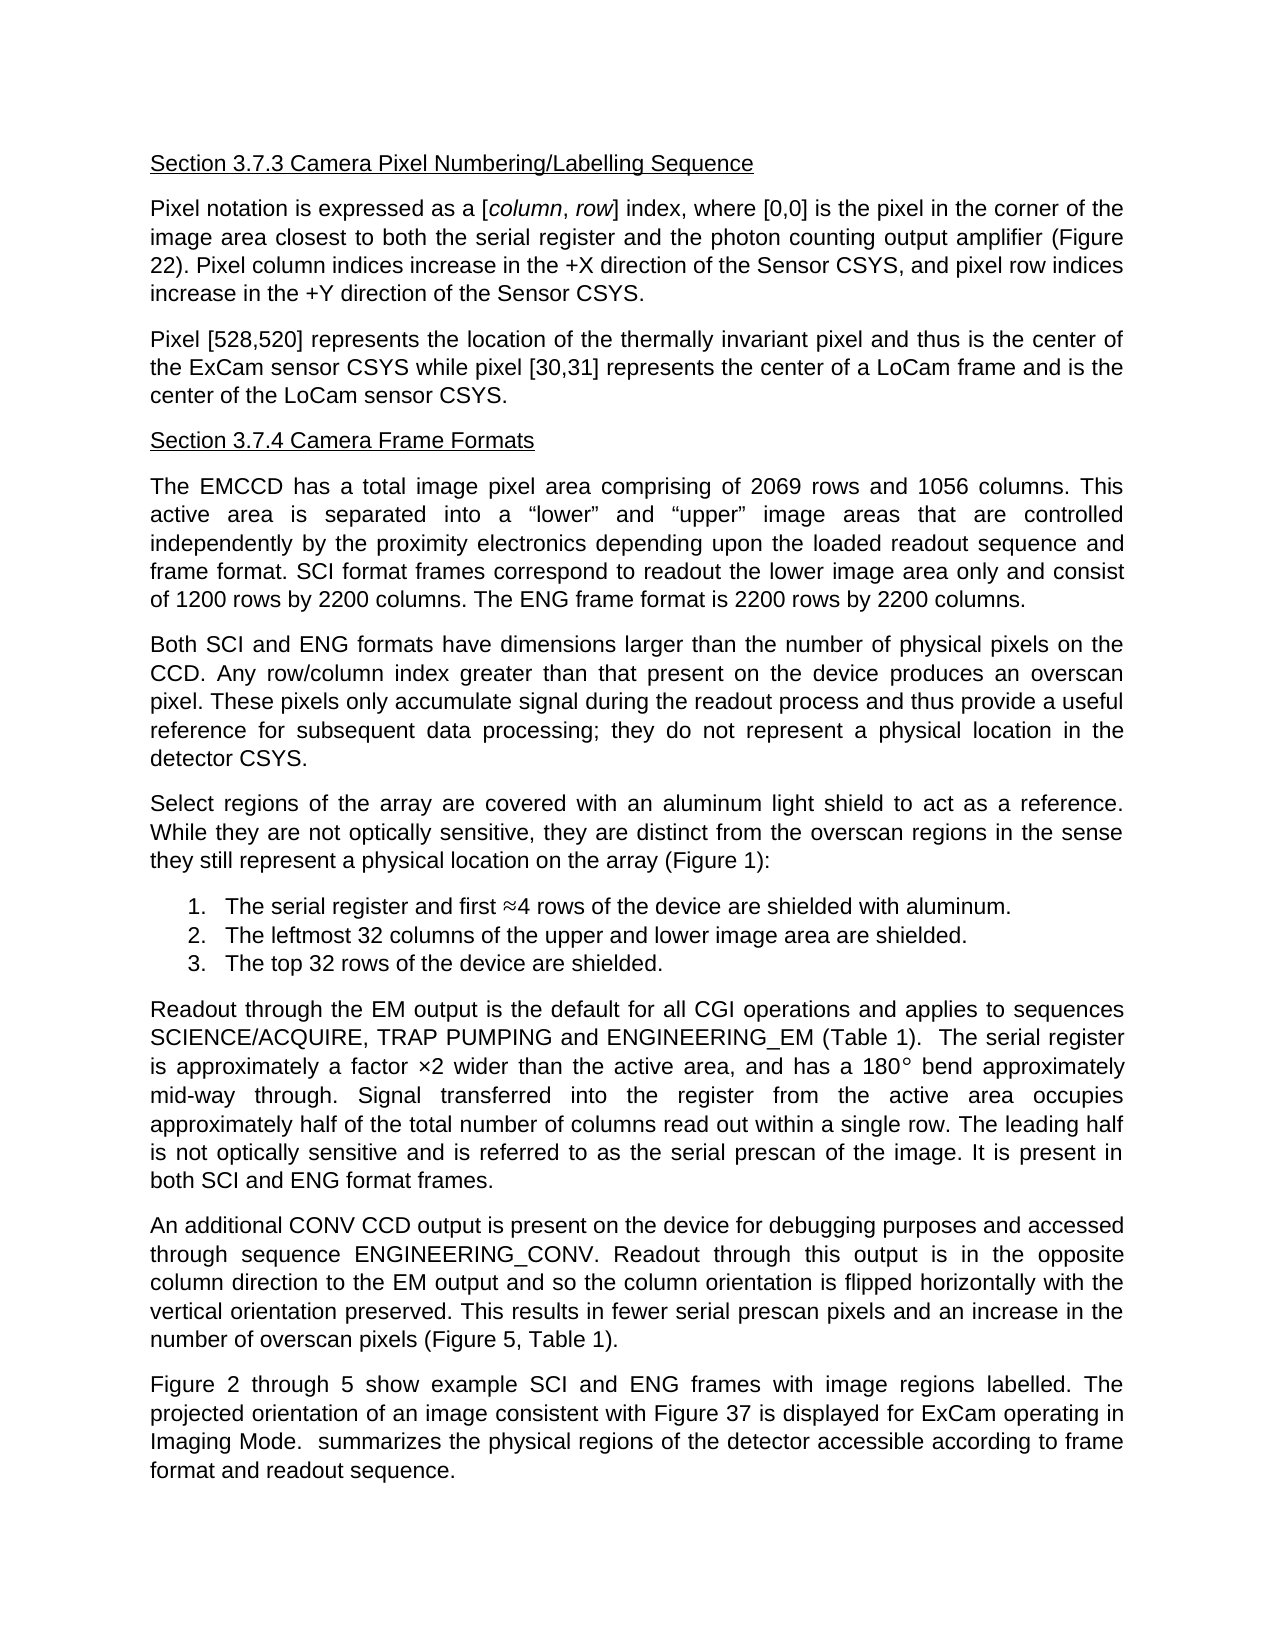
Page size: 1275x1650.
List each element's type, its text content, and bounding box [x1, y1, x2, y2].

text Section 3.7.4 Camera Frame Formats [150, 427, 1125, 454]
list The top 32 rows of the device are shielded. [187, 950, 1125, 977]
text Readout through the EM output is the default for all CGI operations and applies to sequences SCIENCE/ACQUIRE, TRAP PUMPING and ENGINEERING_EM (Table 1). The serial register is approximately a factor ×2 wider than the active area, and has a 180 bend approximately mid-way through. Signal transferred into the register from the active area occupies approximately half of the total number of columns read out within a single row. The leading half is not optically sensitive and is referred to as the serial prescan of the image. It is present in both SCI and ENG format frames. [150, 996, 1125, 1194]
text Pixel notation is expressed as a [column, row] index, where [0,0] is the pixel in the corner of the image area closest to both the serial register and the photon counting output amplifier (Figure 22). Pixel column indices increase in the +X direction of the Sensor CSYS, and pixel row indices increase in the +Y direction of the Sensor CSYS. [150, 195, 1125, 307]
text Section 3.7.3 Camera Pixel Numbering/Labelling Sequence [150, 150, 1125, 176]
text An additional CONV CCD output is present on the device for debugging purposes and accessed through sequence ENGINEERING_CONV. Readout through this output is in the opposite column direction to the EM output and so the column orientation is flipped horizontally with the vertical orientation preserved. This results in fewer serial prescan pixels and an increase in the number of overscan pixels (Figure 5, Table 1). [150, 1212, 1125, 1353]
list The serial register and first 4 rows of the device are shielded with aluminum. [187, 892, 1125, 920]
text Both SCI and ENG formats have dimensions larger than the number of physical pixels on the CCD. Any row/column index greater than that present on the device produces an overscan pixel. These pixels only accumulate signal during the readout process and thus provide a useful reference for subsequent data processing; they do not represent a physical location in the detector CSYS. [150, 631, 1125, 772]
text The EMCCD has a total image pixel area comprising of 2069 rows and 1056 columns. This active area is separated into a “lower” and “upper” image areas that are controlled independently by the proximity electronics depending upon the loaded readout sequence and frame format. SCI format frames correspond to readout the lower image area only and consist of 1200 rows by 2200 columns. The ENG frame format is 2200 rows by 2200 columns. [150, 473, 1125, 613]
list The leftmost 32 columns of the upper and lower image area are shielded. [187, 922, 1125, 948]
text Pixel [528,520] represents the location of the thermally invariant pixel and thus is the center of the ExCam sensor CSYS while pixel [30,31] represents the center of a LoCam frame and is the center of the LoCam sensor CSYS. [150, 326, 1125, 409]
text Figures 2 through 5 show example SCI and ENG frames with image regions labelled. The projected orientation of an image consistent with Figure 37 is displayed for ExCam operating in Imaging Mode. Table 1 summarizes the physical regions of the detector accessible according to frame format and readout sequence. [150, 1371, 1125, 1483]
text Select regions of the array are covered with an aluminum light shield to act as a reference. While they are not optically sensitive, they are distinct from the overscan regions in the sense they still represent a physical location on the array (Figure 1): [150, 790, 1125, 873]
